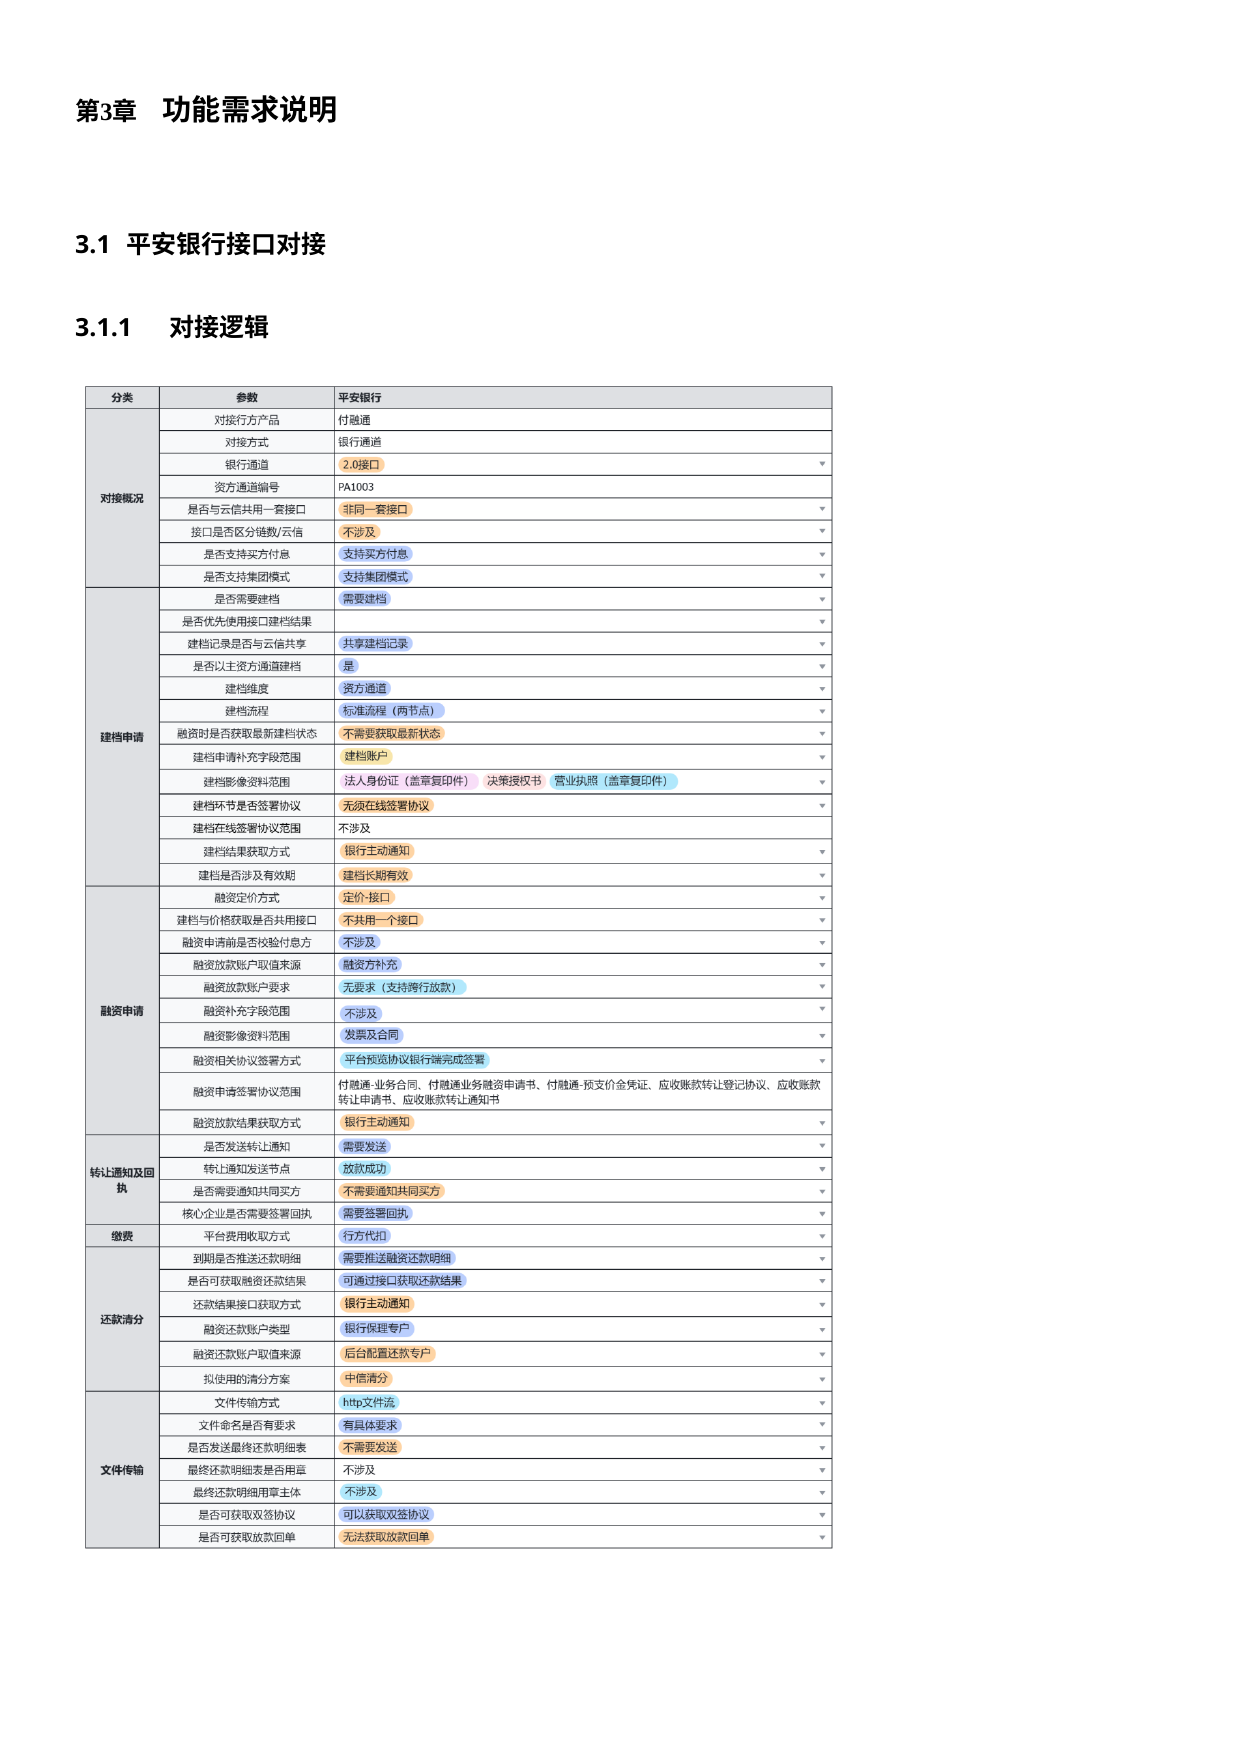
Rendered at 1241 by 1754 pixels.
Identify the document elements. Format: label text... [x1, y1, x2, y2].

subtitle 功能需求说明 [75, 75, 1165, 140]
subtitle 平安银行接口对接 [75, 210, 1165, 275]
picture [75, 376, 842, 1558]
subtitle 对接逻辑 [75, 293, 1165, 358]
